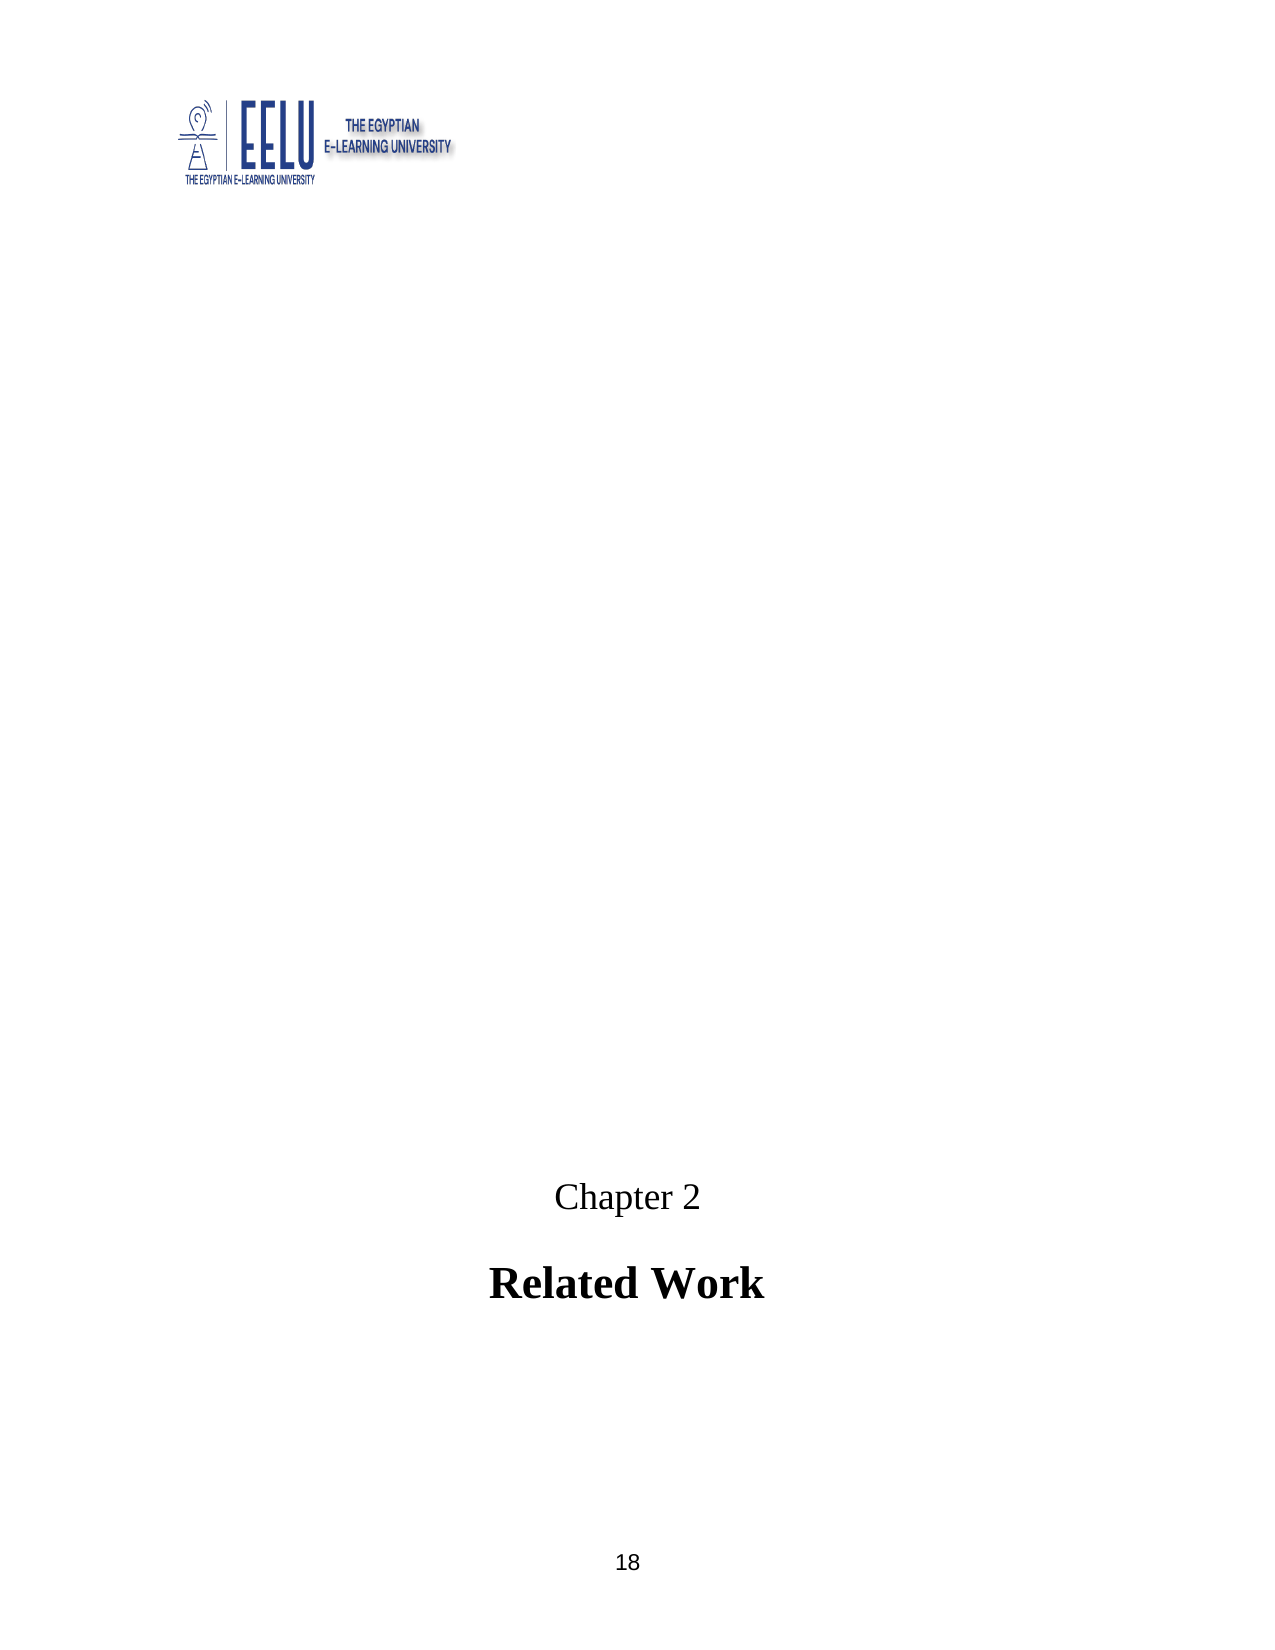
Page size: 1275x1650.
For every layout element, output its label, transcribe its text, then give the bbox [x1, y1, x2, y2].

picture [162, 75, 457, 188]
subtitle Related Work [44, 1255, 1209, 1308]
text Chapter 2 [162, 1175, 1093, 1218]
